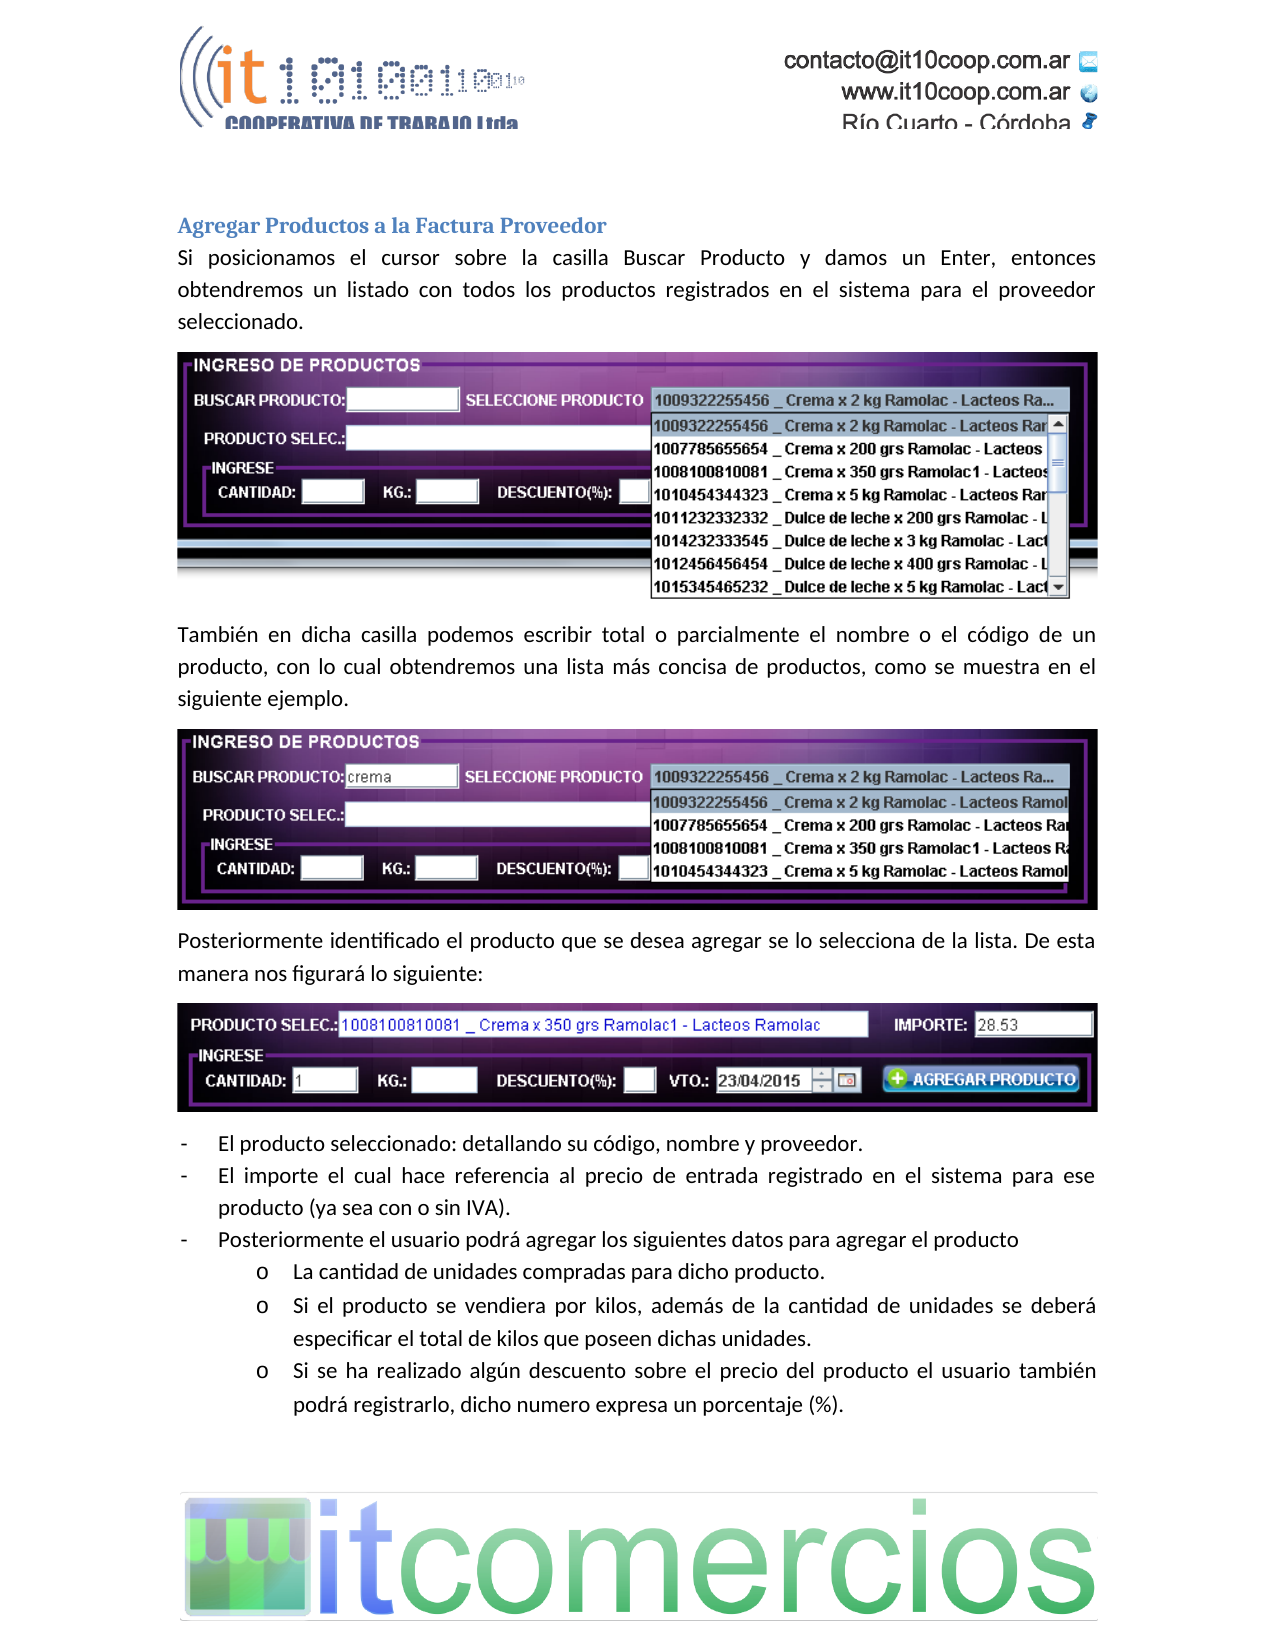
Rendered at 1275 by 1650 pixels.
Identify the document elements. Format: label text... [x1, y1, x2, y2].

list Posteriormente el usuario podrá agregar los siguientes datos para agregar el producto [180, 1225, 1098, 1253]
picture [178, 1487, 1096, 1622]
list Si el producto se vendiera por kilos, además de la cantidad de unidades se deberá especificar el total de kilos que poseen dichas unidades. [255, 1291, 1098, 1352]
text Si posicionamos el cursor sobre la casilla Buscar Producto y damos un Enter, entonces obtendremos un listado con todos los productos registrados en el sistema para el proveedor seleccionado. [177, 243, 1098, 335]
list La cantidad de unidades compradas para dicho producto. [255, 1257, 1098, 1287]
picture [178, 25, 1096, 129]
list El importe el cual hace referencia al precio de entrada registrado en el sistema para ese producto (ya sea con o sin IVA). [180, 1161, 1098, 1221]
list El producto seleccionado: detallando su código, nombre y proveedor. [180, 1129, 1098, 1157]
text Posteriormente identificado el producto que se desea agregar se lo selecciona de la lista. De esta manera nos figurará lo siguiente: [177, 926, 1098, 987]
subtitle Agregar Productos a la Factura Proveedor [177, 213, 1098, 239]
text También en dicha casilla podemos escribir total o parcialmente el nombre o el código de un producto, con lo cual obtendremos una lista más concisa de productos, como se muestra en el siguiente ejemplo. [177, 620, 1098, 712]
list Si se ha realizado algún descuento sobre el precio del producto el usuario también podrá registrarlo, dicho numero expresa un porcentaje (%). [255, 1356, 1098, 1418]
picture [177, 1003, 1098, 1112]
picture [177, 352, 1098, 604]
picture [177, 729, 1098, 910]
